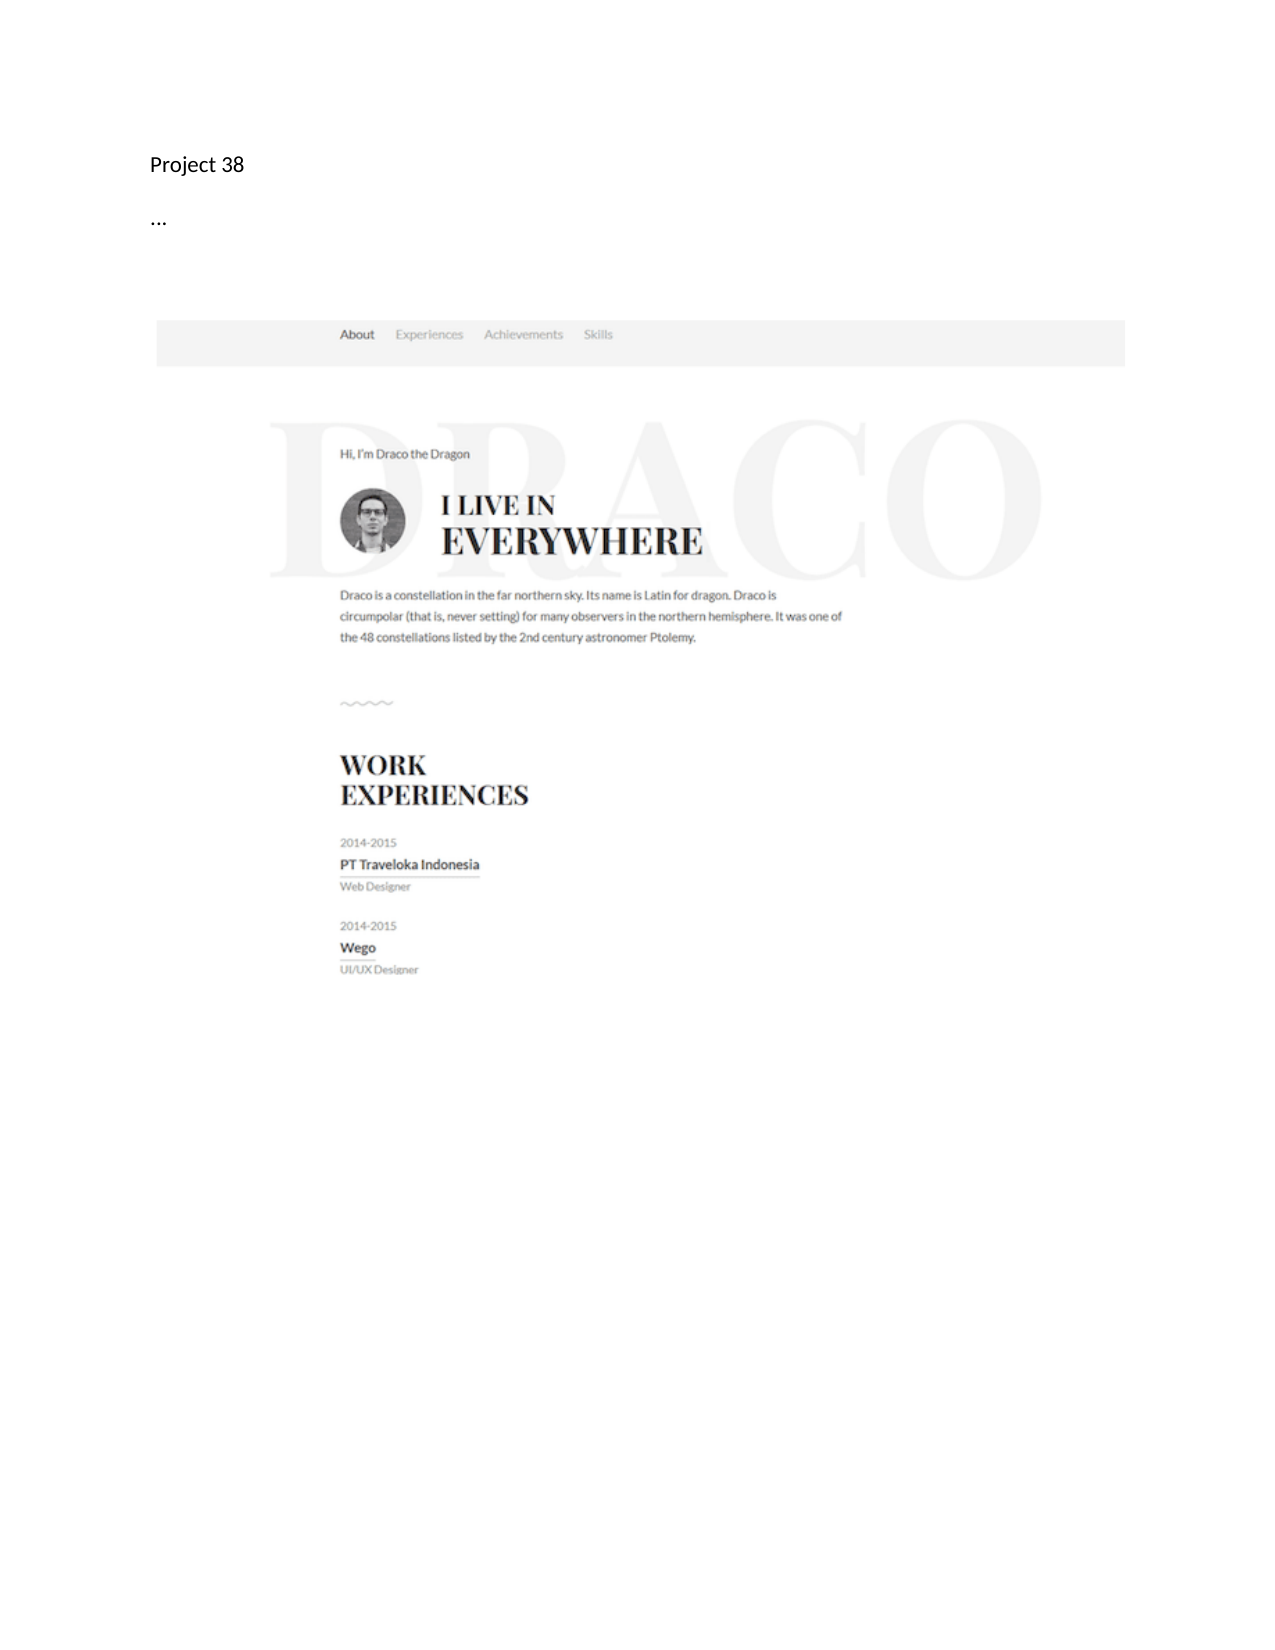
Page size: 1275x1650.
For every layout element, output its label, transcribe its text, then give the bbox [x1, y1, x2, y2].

text ... [150, 203, 1125, 231]
text Project 38 [150, 150, 1125, 178]
picture [150, 309, 1125, 986]
